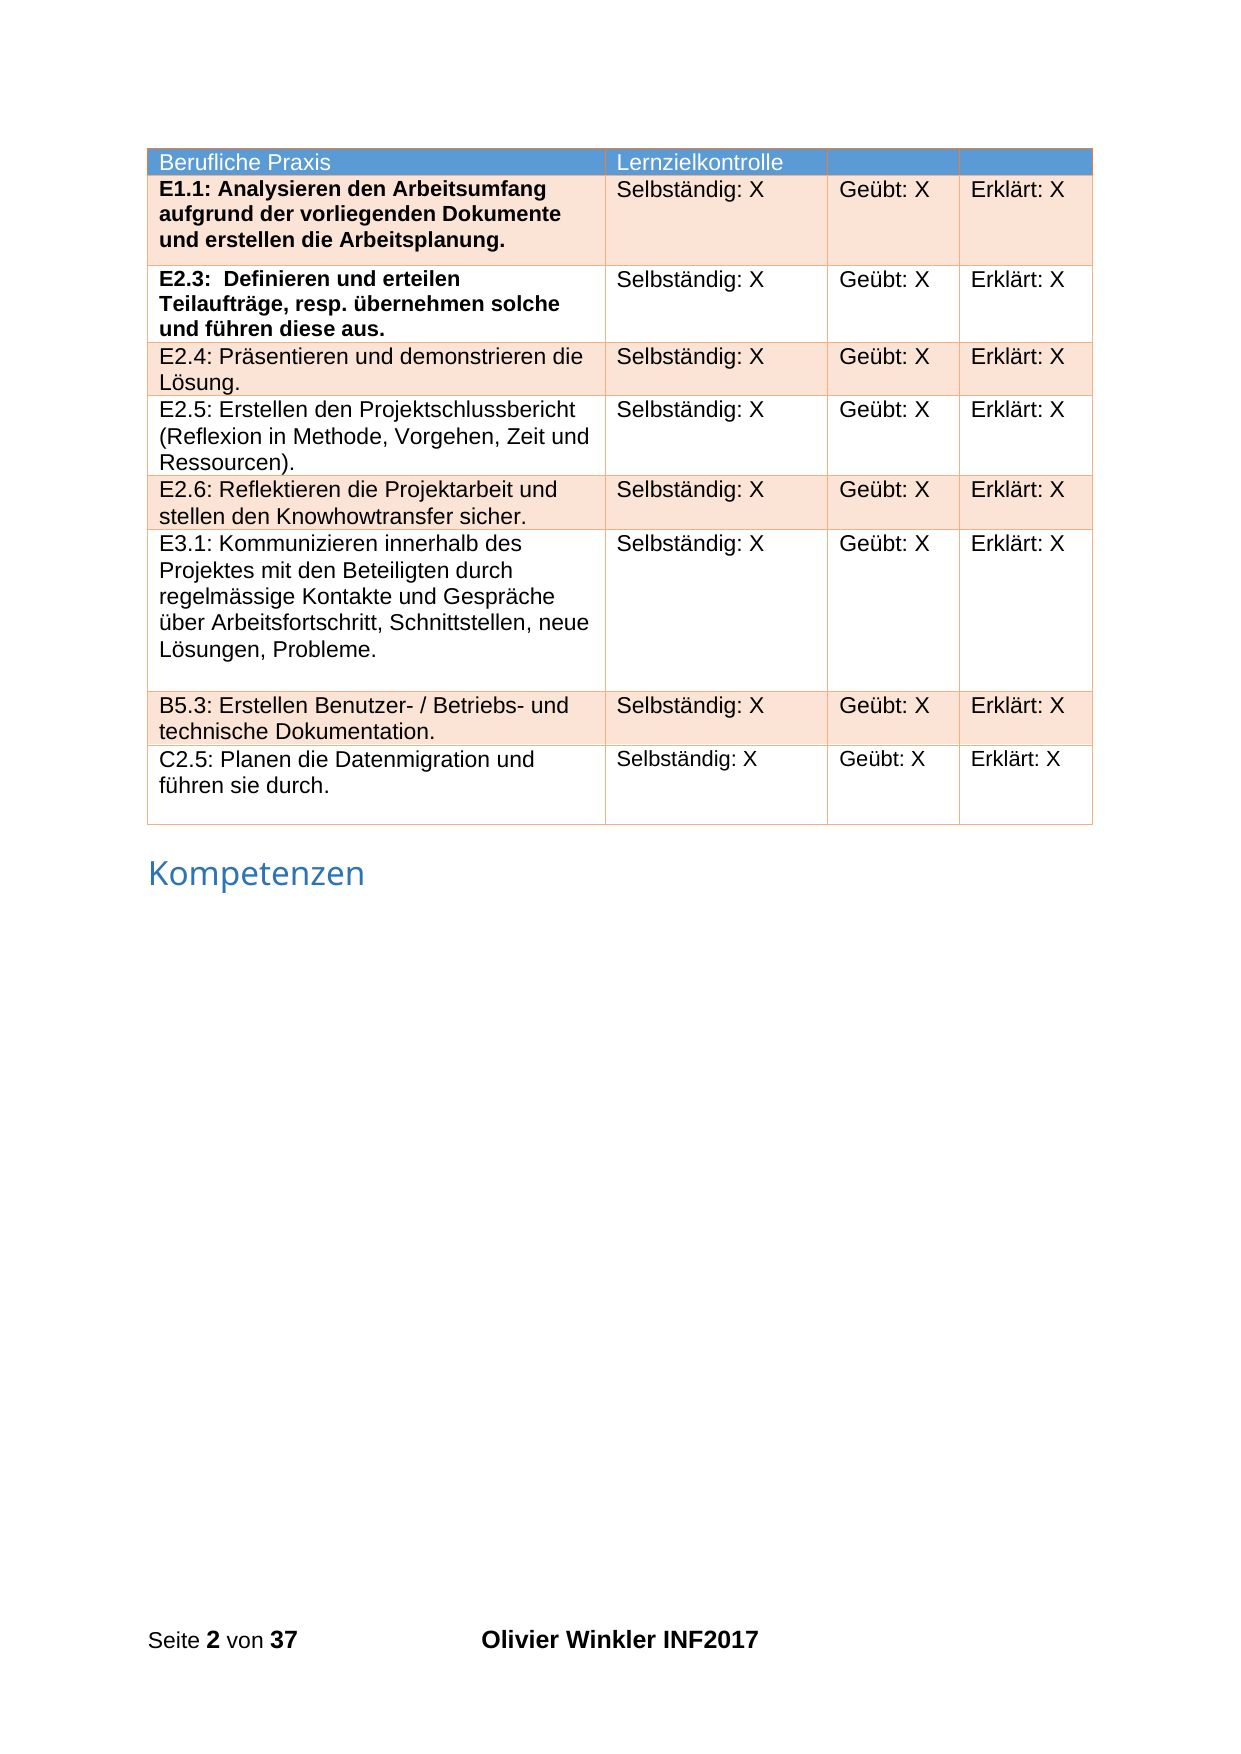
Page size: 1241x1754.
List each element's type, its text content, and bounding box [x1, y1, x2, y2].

table_cell Geübt: X [828, 530, 959, 691]
table_cell Erklärt: X [960, 746, 1092, 823]
table_cell Erklärt: X [960, 176, 1092, 265]
table_cell Selbständig: X [606, 176, 827, 265]
table_cell E2.4: Präsentieren und demonstrieren die Lösung. [148, 343, 605, 395]
table_header [960, 149, 1092, 175]
table_cell Geübt: X [828, 746, 959, 823]
table_cell Selbständig: X [606, 266, 827, 342]
subtitle Kompetenzen [148, 849, 1093, 895]
table_cell Erklärt: X [960, 530, 1092, 691]
table_cell E2.6: Reflektieren die Projektarbeit und stellen den Knowhowtransfer sicher. [148, 476, 605, 529]
table_cell Erklärt: X [960, 266, 1092, 342]
table_cell Selbständig: X [606, 343, 827, 395]
table_cell Erklärt: X [960, 692, 1092, 744]
table_cell Selbständig: X [606, 476, 827, 529]
table_cell Geübt: X [828, 266, 959, 342]
table_cell Geübt: X [828, 692, 959, 744]
table_header [828, 149, 959, 175]
table_cell Selbständig: X [606, 746, 827, 823]
table_cell Selbständig: X [606, 692, 827, 744]
table_cell Selbständig: X [606, 396, 827, 475]
table_cell Erklärt: X [960, 343, 1092, 395]
table_cell Selbständig: X [606, 530, 827, 691]
table_cell Geübt: X [828, 343, 959, 395]
table_header Berufliche Praxis [148, 149, 605, 175]
table_cell Erklärt: X [960, 396, 1092, 475]
table_cell E3.1: Kommunizieren innerhalb des Projektes mit den Beteiligten durch regelmässige Kontakte und Gespräche über Arbeitsfortschritt, Schnittstellen, neue Lösungen, Probleme. [148, 530, 605, 691]
table_cell Geübt: X [828, 176, 959, 265]
table_cell E1.1: Analysieren den Arbeitsumfang aufgrund der vorliegenden Dokumente und erstellen die Arbeitsplanung. [148, 176, 605, 265]
table_cell E2.3: Definieren und erteilen Teilaufträge, resp. übernehmen solche und führen diese aus. [148, 266, 605, 342]
table_cell E2.5: Erstellen den Projektschlussbericht (Reflexion in Methode, Vorgehen, Zeit und Ressourcen). [148, 396, 605, 475]
table_header Lernzielkontrolle [606, 149, 827, 175]
table_cell C2.5: Planen die Datenmigration und führen sie durch. [148, 746, 605, 823]
table_cell Erklärt: X [960, 476, 1092, 529]
table_cell Geübt: X [828, 396, 959, 475]
table_cell B5.3: Erstellen Benutzer- / Betriebs- und technische Dokumentation. [148, 692, 605, 744]
table_cell Geübt: X [828, 476, 959, 529]
